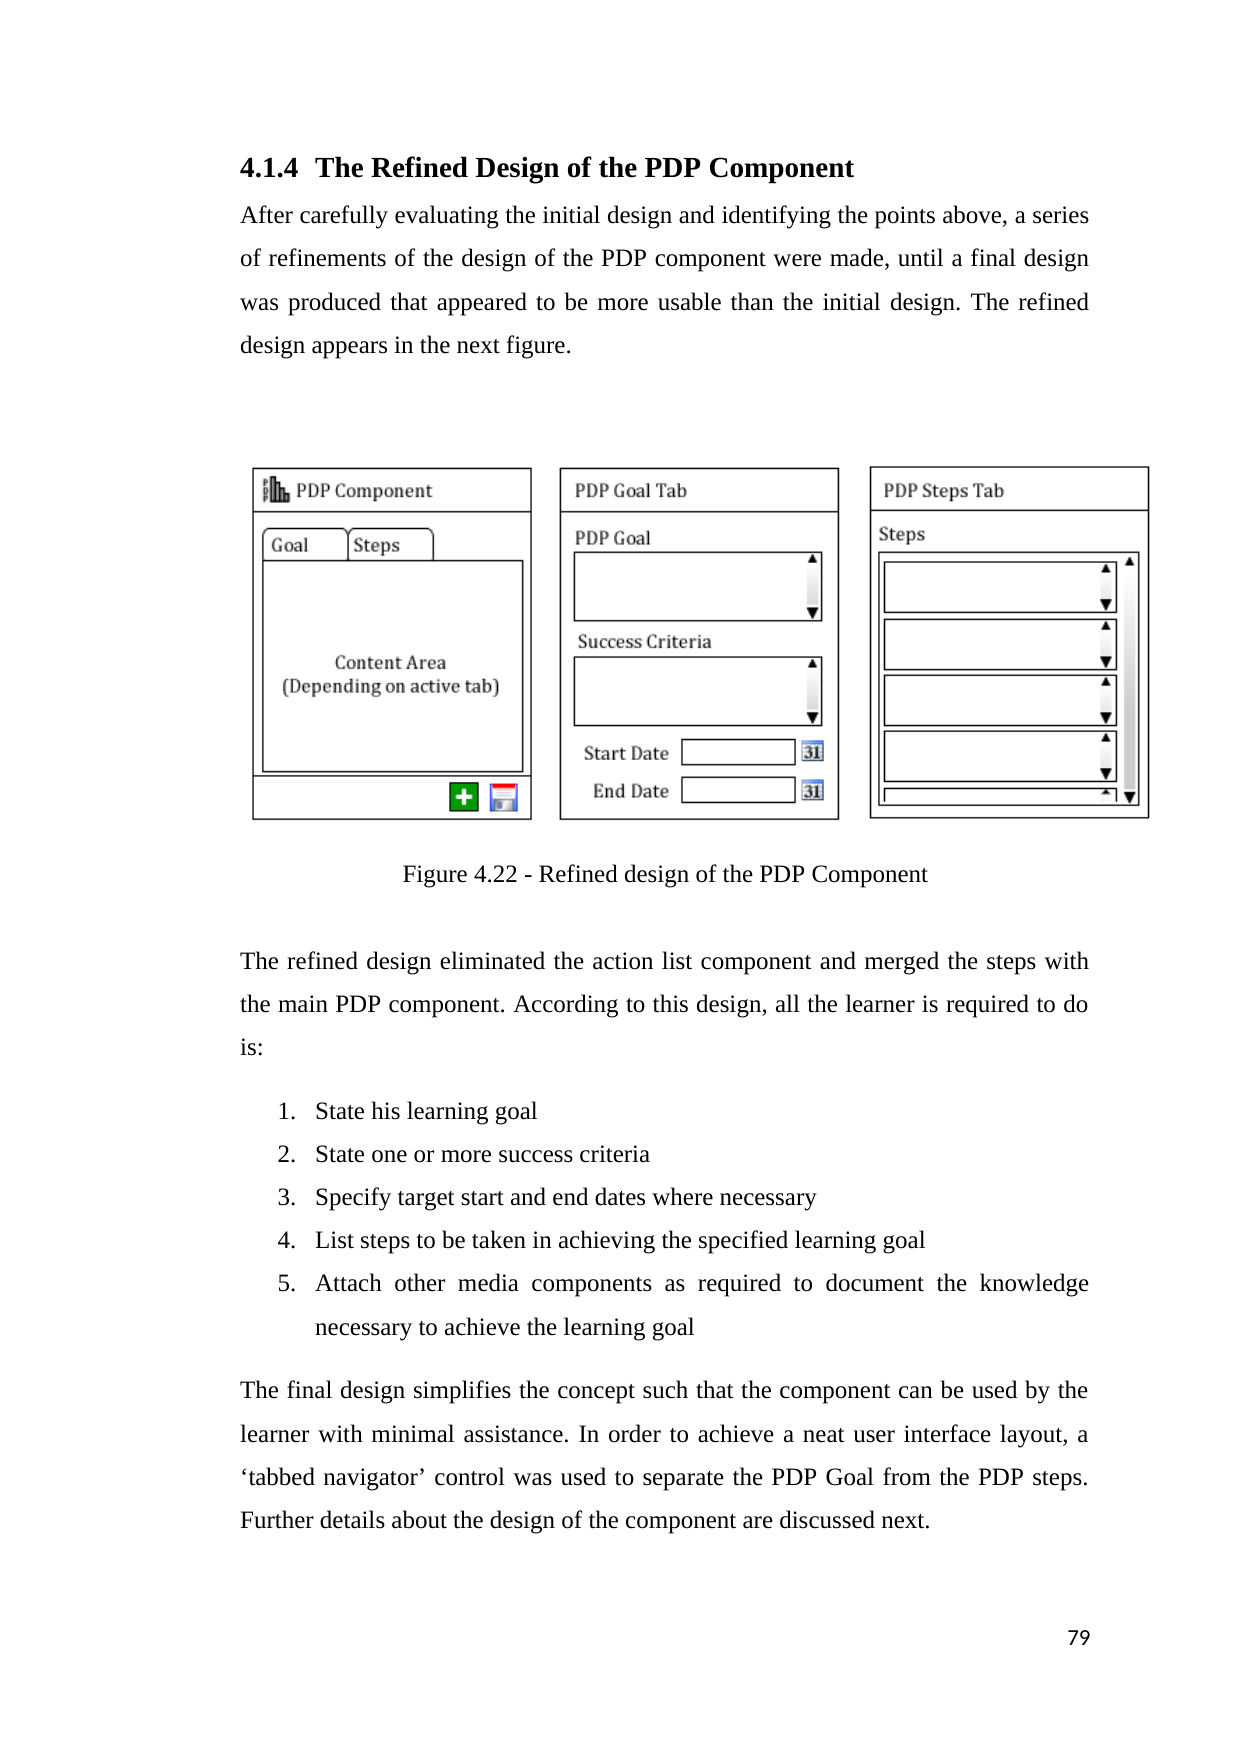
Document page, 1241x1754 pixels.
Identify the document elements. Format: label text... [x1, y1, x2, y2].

picture [240, 457, 1162, 825]
list Attach other media components as required to document the knowledge necessary to achieve the learning goal [277, 1268, 1090, 1340]
text After carefully evaluating the initial design and identifying the points above, a series of refinements of the design of the PDP component were made, until a final design was produced that appeared to be more usable than the initial design. The refined design appears in the next figure. [240, 200, 1090, 358]
subtitle 4.1.4 The Refined Design of the PDP Component [240, 150, 1090, 183]
text The refined design eliminated the action list component and merged the steps with the main PDP component. According to this design, all the learner is required to do is: [240, 946, 1090, 1061]
list Specify target start and end dates where necessary [277, 1182, 1090, 1211]
list State his learning goal [277, 1096, 1090, 1125]
list List steps to be taken in achieving the specified learning goal [277, 1225, 1090, 1254]
text The final design simplifies the concept such that the component can be used by the learner with minimal assistance. In order to achieve a neat user interface layout, a ‘tabbed navigator’ control was used to separate the PDP Goal from the PDP steps. Further details about the design of the component are discussed next. [240, 1376, 1090, 1534]
list State one or more success criteria [277, 1139, 1090, 1168]
